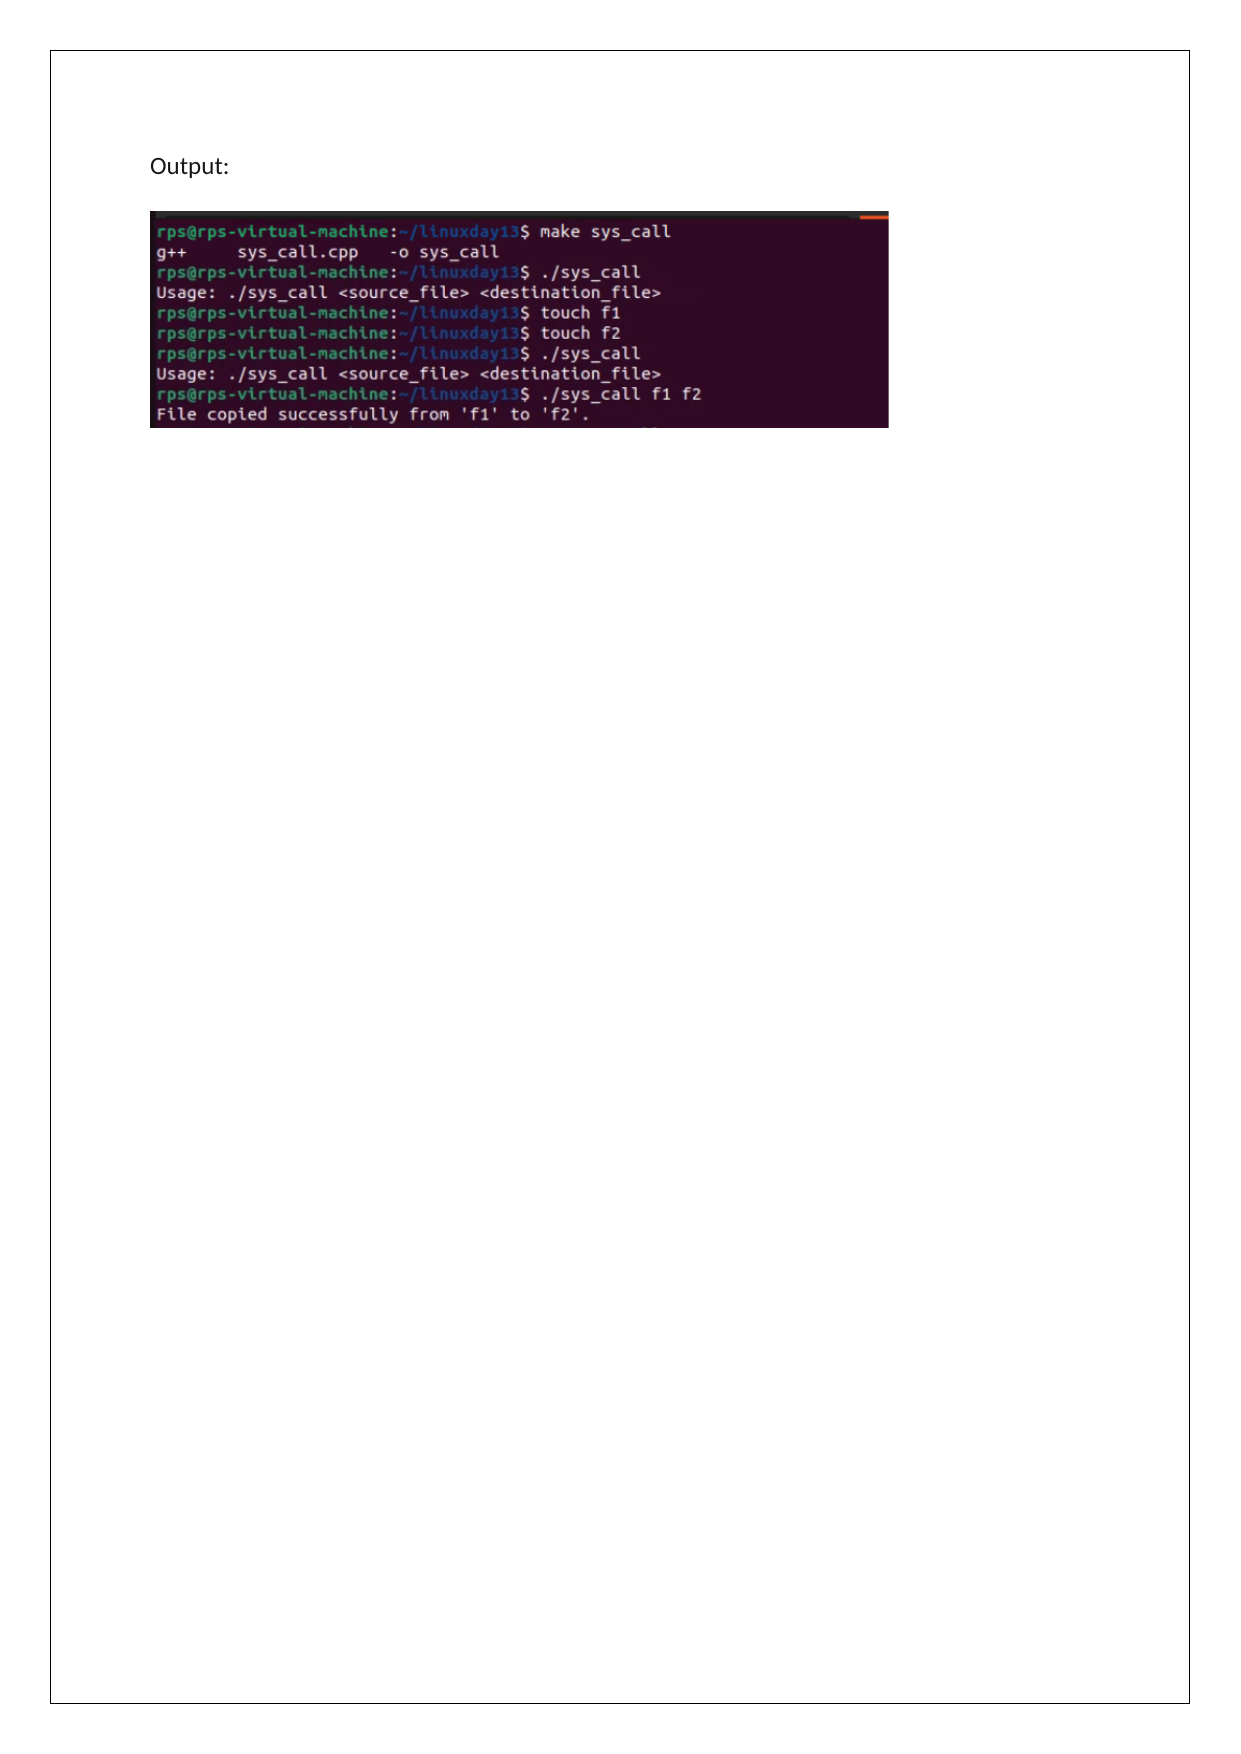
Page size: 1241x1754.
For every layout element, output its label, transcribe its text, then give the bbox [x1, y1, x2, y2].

picture [150, 211, 889, 428]
text Output: [150, 150, 1090, 181]
